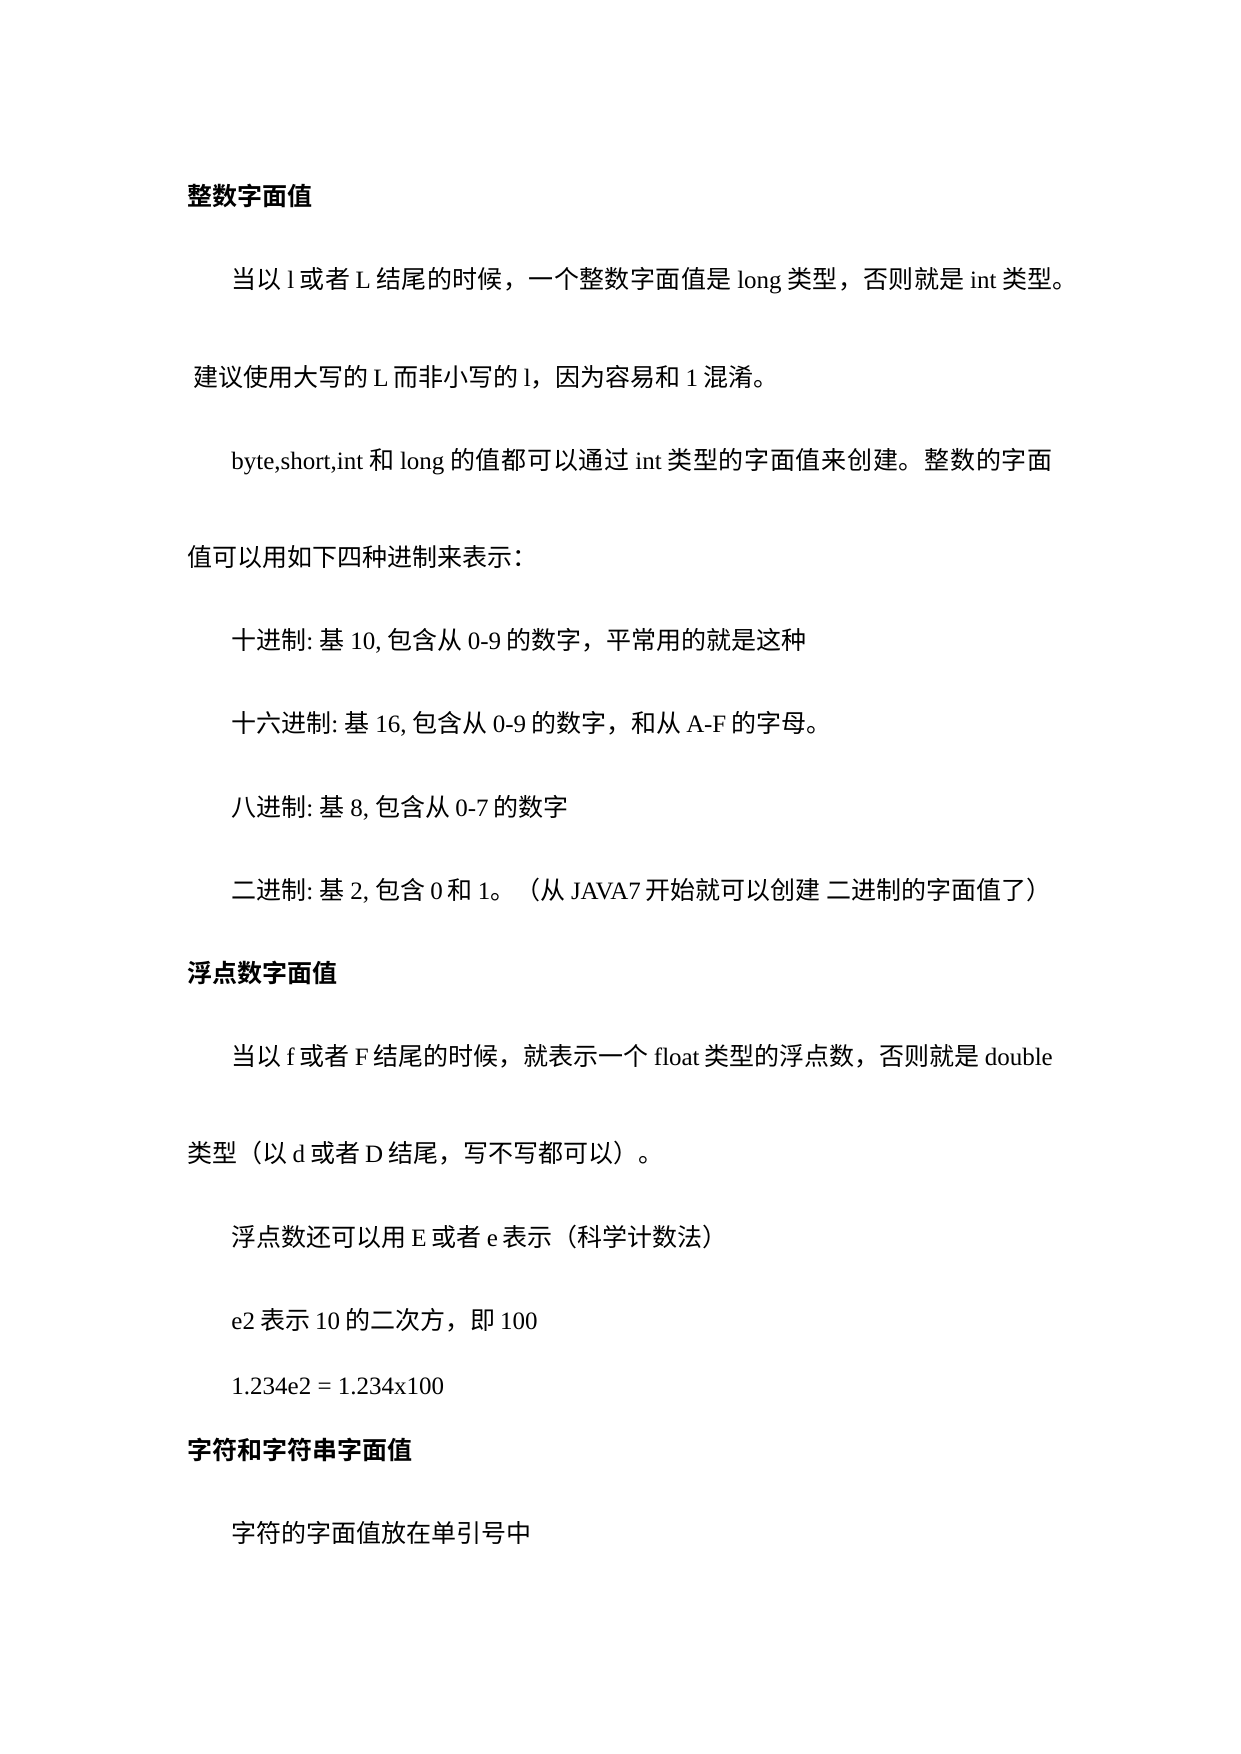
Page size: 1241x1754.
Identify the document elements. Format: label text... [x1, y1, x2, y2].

text 八进制: 基 8, 包含从0-7的数字 [187, 773, 1053, 838]
text 二进制: 基 2, 包含0和1。（从 JAVA7开始就可以创建 二进制的字面值了） [187, 856, 1053, 921]
text 1.234e2 = 1.234x100 [187, 1369, 1053, 1401]
text e2表示10的二次方，即100 [187, 1286, 1053, 1351]
subtitle 浮点数字面值 [187, 939, 1053, 1004]
subtitle 字符和字符串字面值 [187, 1416, 1053, 1481]
subtitle 整数字面值 [187, 162, 1053, 227]
text 当以f或者F结尾的时候，就表示一个float类型的浮点数，否则就是double类型（以d或者D结尾，写不写都可以）。 [187, 1022, 1053, 1184]
text 十六进制: 基 16, 包含从0-9的数字，和从A-F的字母。 [187, 689, 1053, 754]
text byte,short,int和long的值都可以通过int类型的字面值来创建。整数的字面值可以用如下四种进制来表示： [187, 426, 1053, 588]
text 十进制: 基 10, 包含从0-9的数字，平常用的就是这种 [187, 606, 1053, 671]
text 当以l或者L结尾的时候，一个整数字面值是long类型，否则就是int类型。 建议使用大写的L而非小写的l，因为容易和1混淆。 [187, 245, 1053, 408]
text 字符的字面值放在单引号中 [187, 1499, 1053, 1564]
text 浮点数还可以用E或者e表示（科学计数法） [187, 1203, 1053, 1268]
